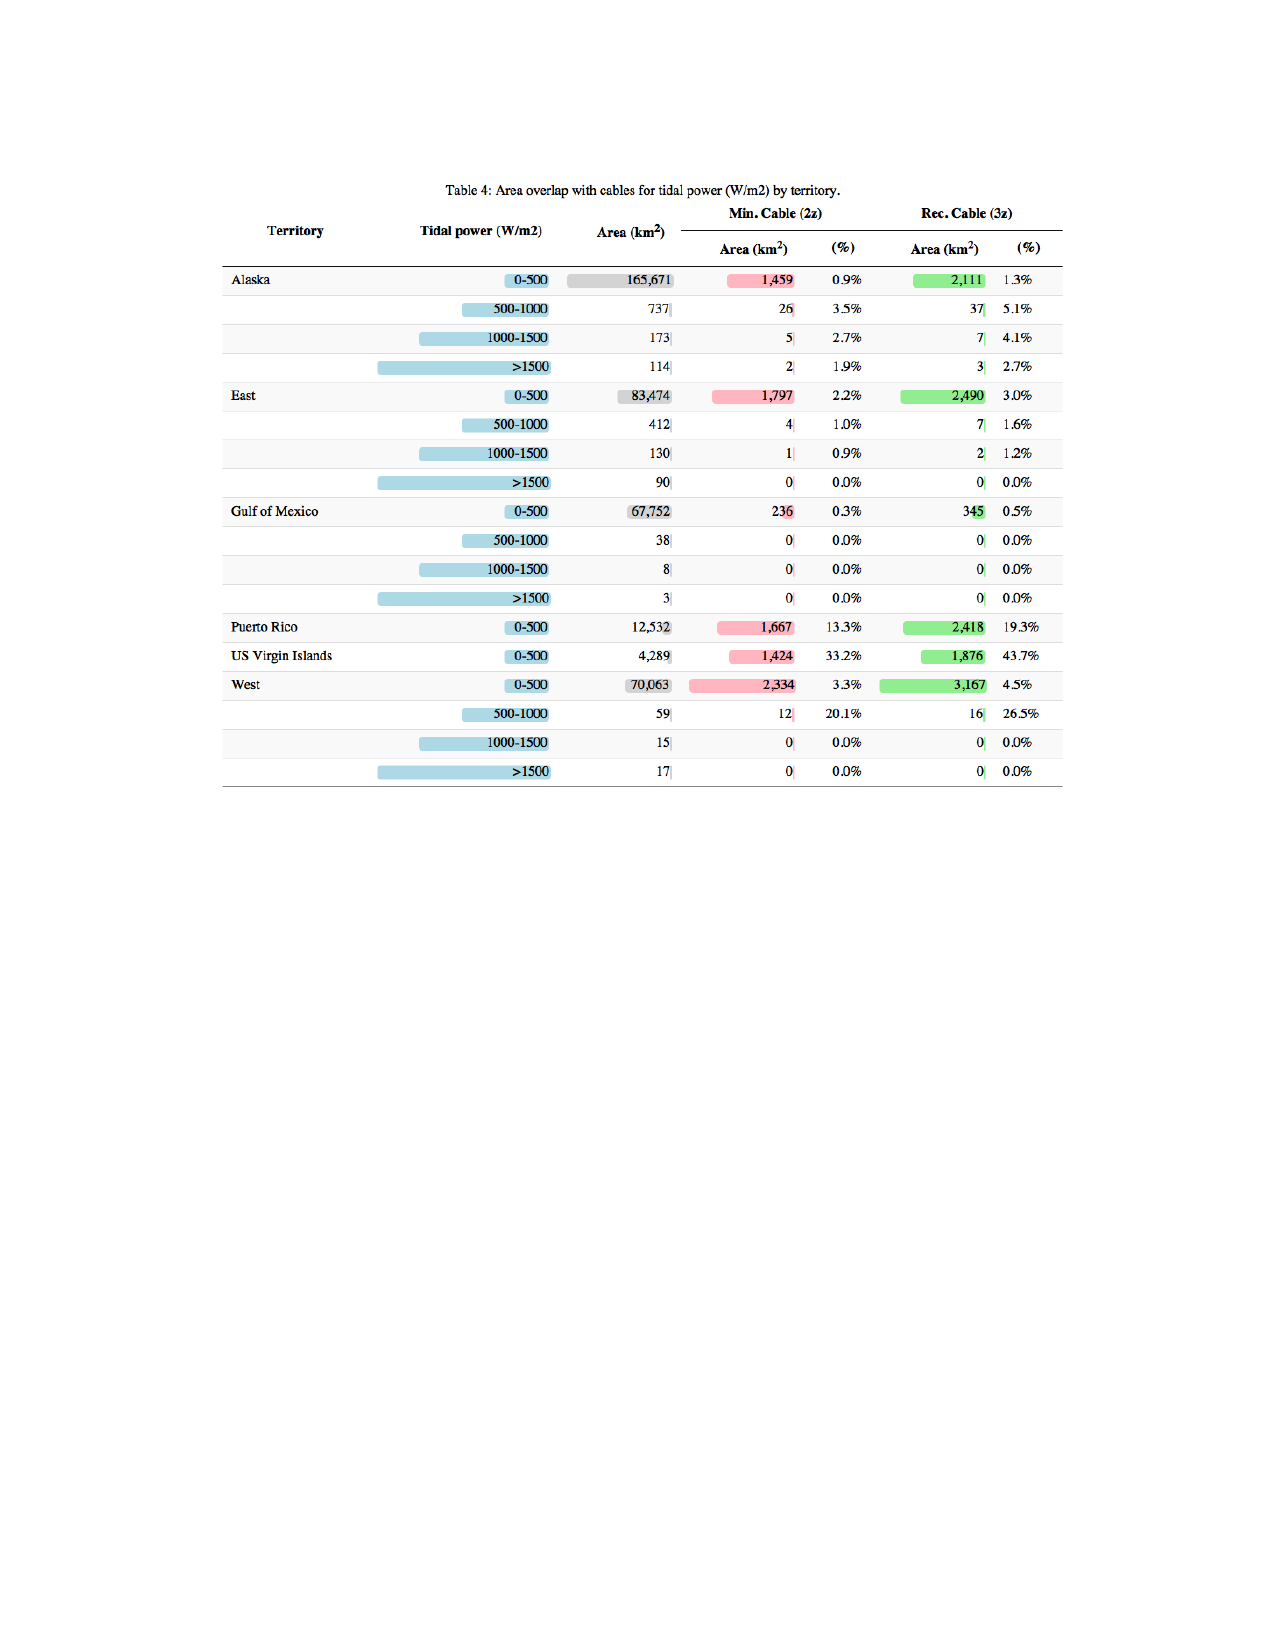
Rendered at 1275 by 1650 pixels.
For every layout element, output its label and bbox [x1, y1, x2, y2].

picture [187, 150, 1063, 787]
